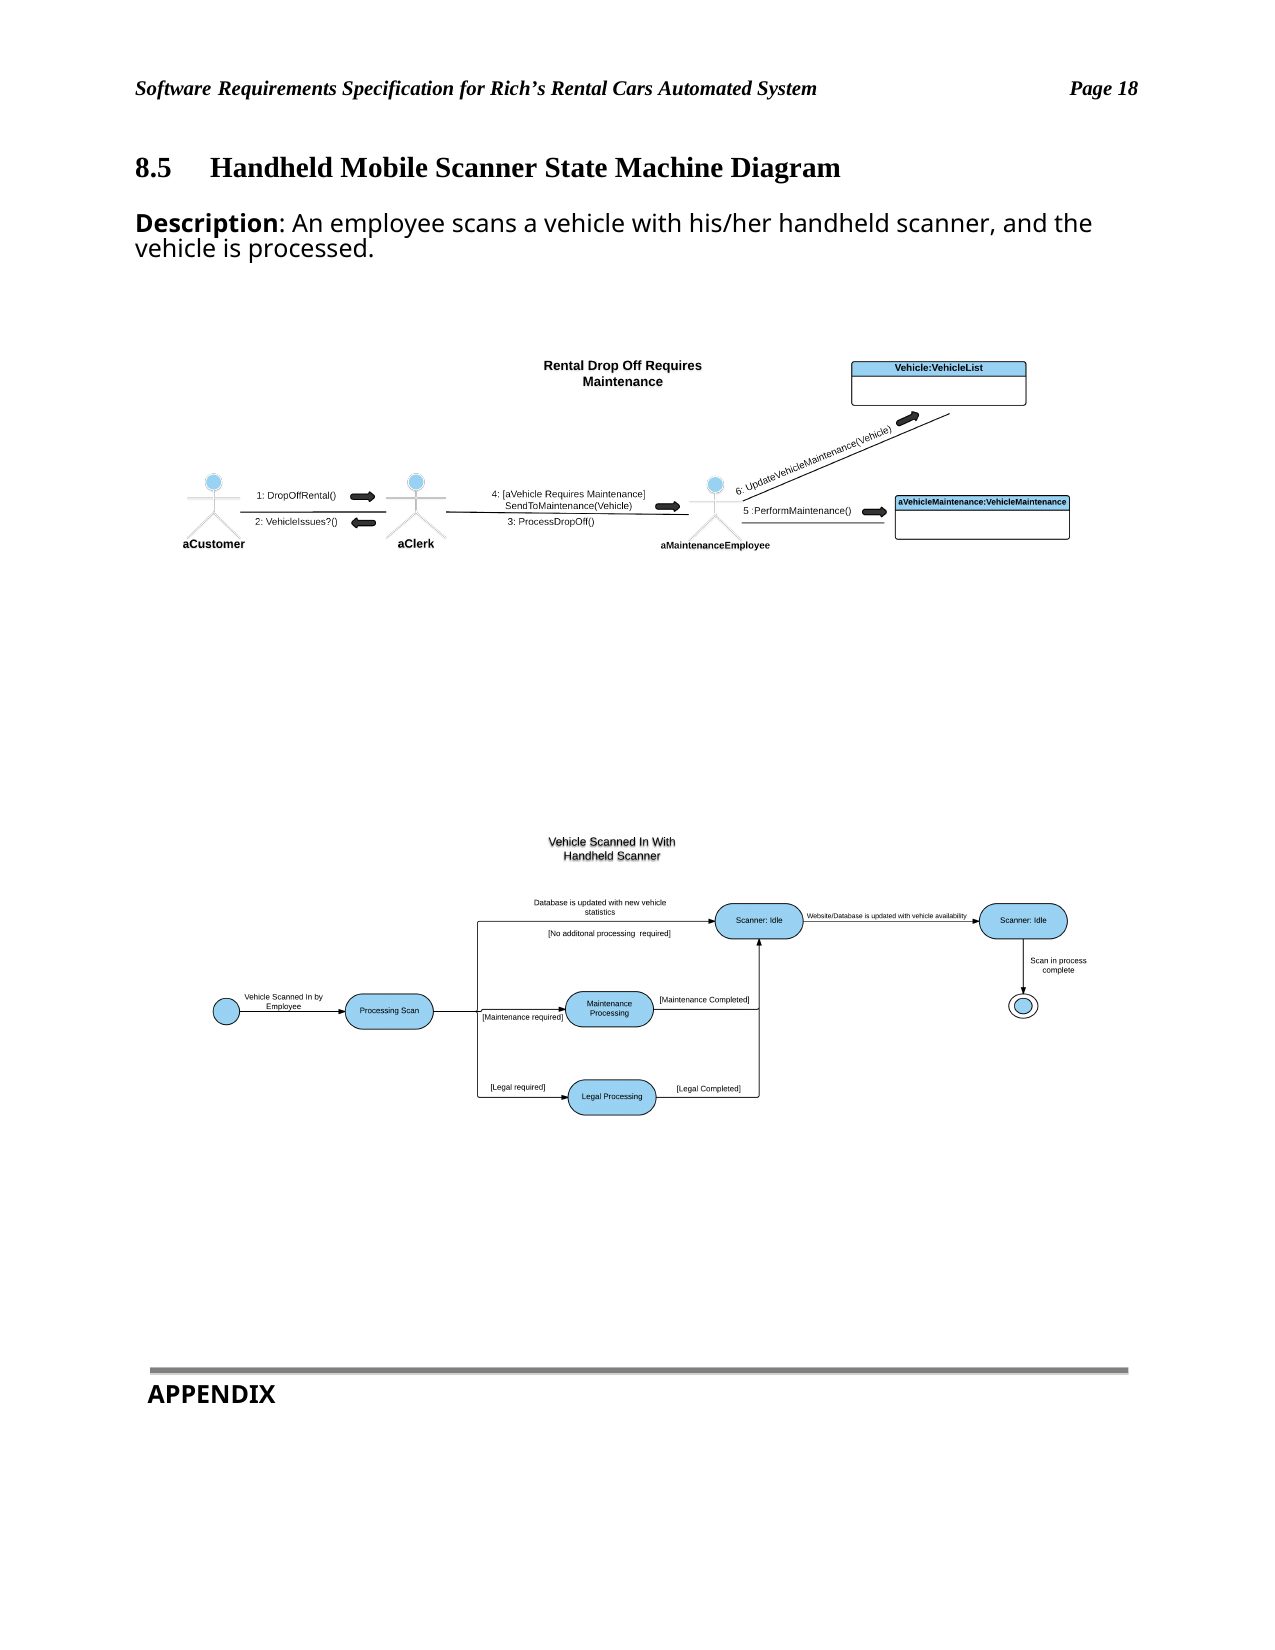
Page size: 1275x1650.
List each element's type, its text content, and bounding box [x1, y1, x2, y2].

picture [122, 315, 1128, 597]
subtitle Handheld Mobile Scanner State Machine Diagram [135, 150, 1140, 183]
text Description: An employee scans a vehicle with his/her handheld scanner, and the vehicle is processed. [135, 213, 1140, 263]
text APPENDIX [147, 1376, 1142, 1410]
picture [125, 789, 1131, 1158]
